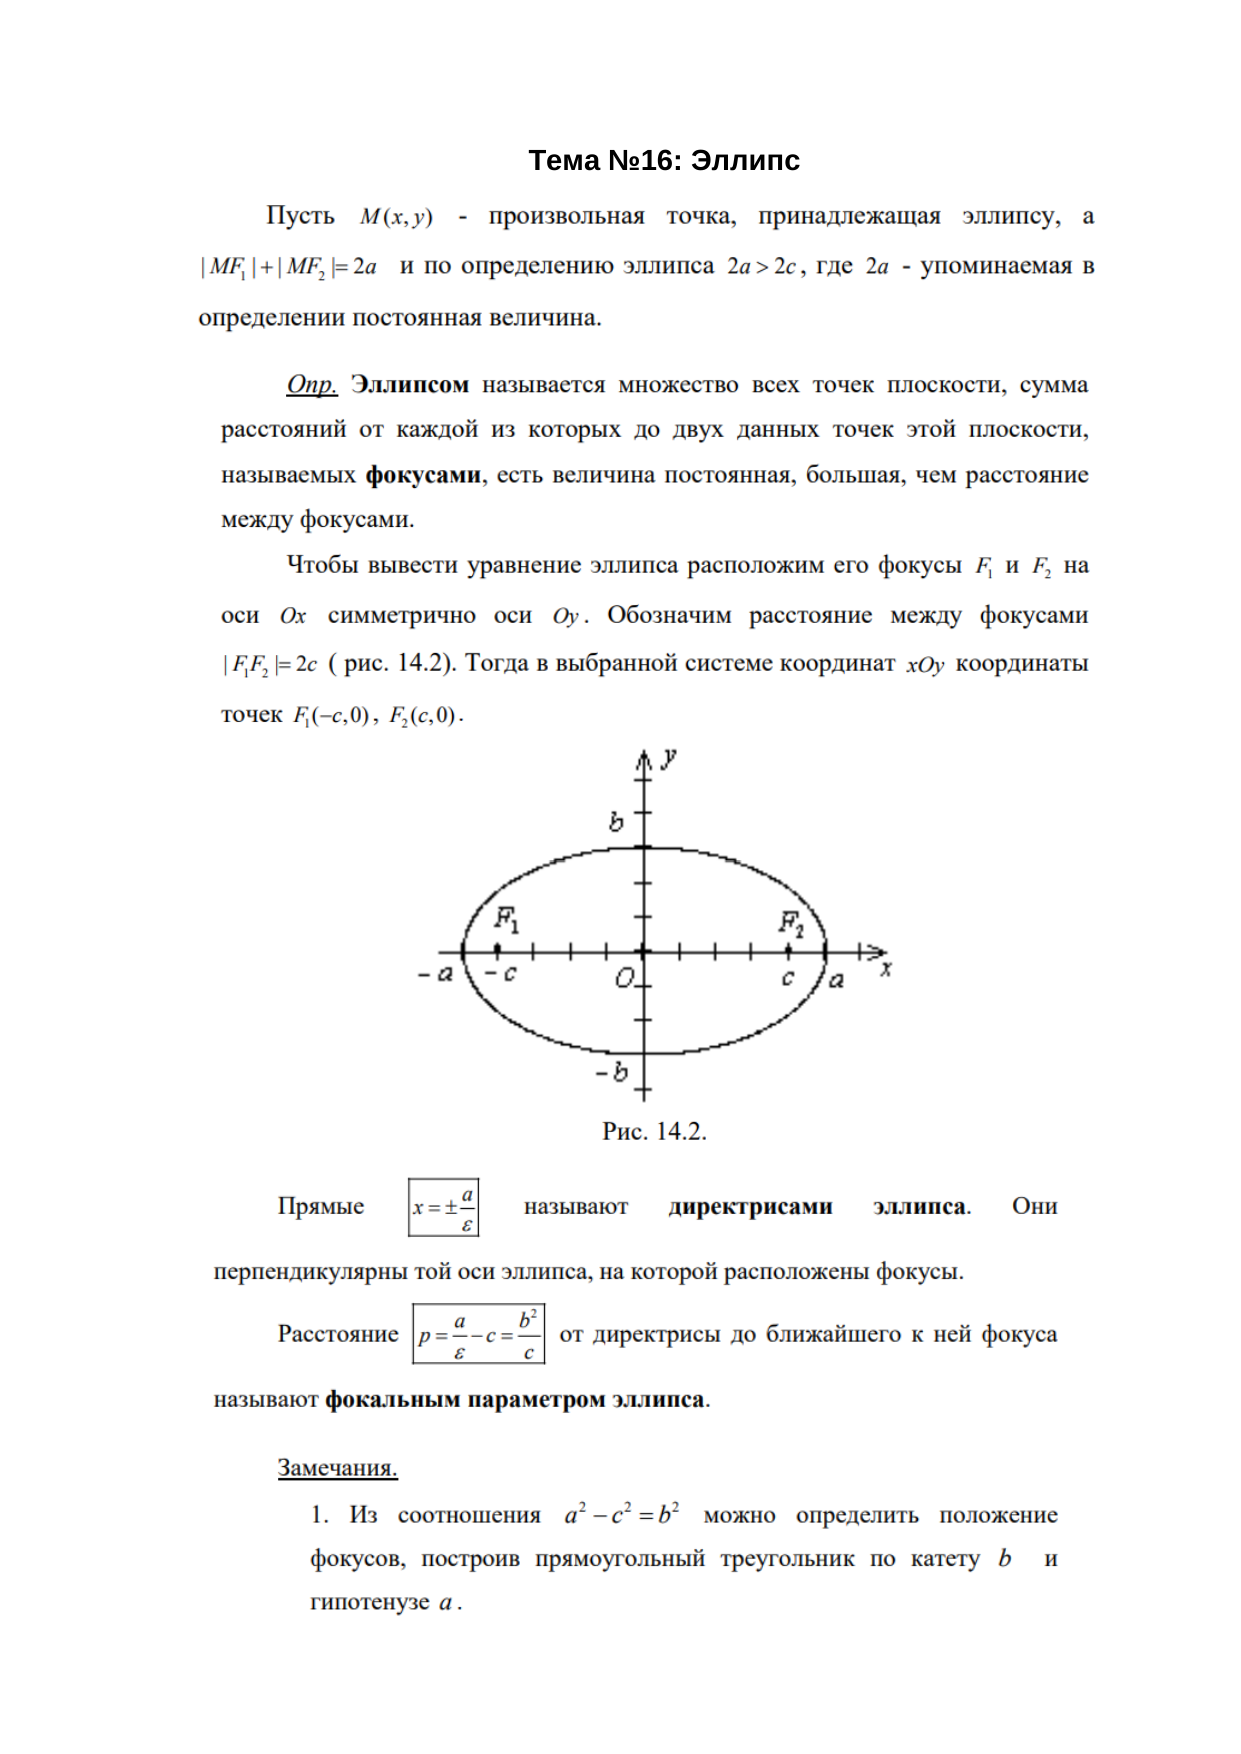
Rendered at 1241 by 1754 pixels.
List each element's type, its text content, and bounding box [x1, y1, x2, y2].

picture [177, 189, 1141, 1152]
picture [200, 1173, 1084, 1620]
subtitle Тема №16: Эллипс [177, 143, 1152, 177]
